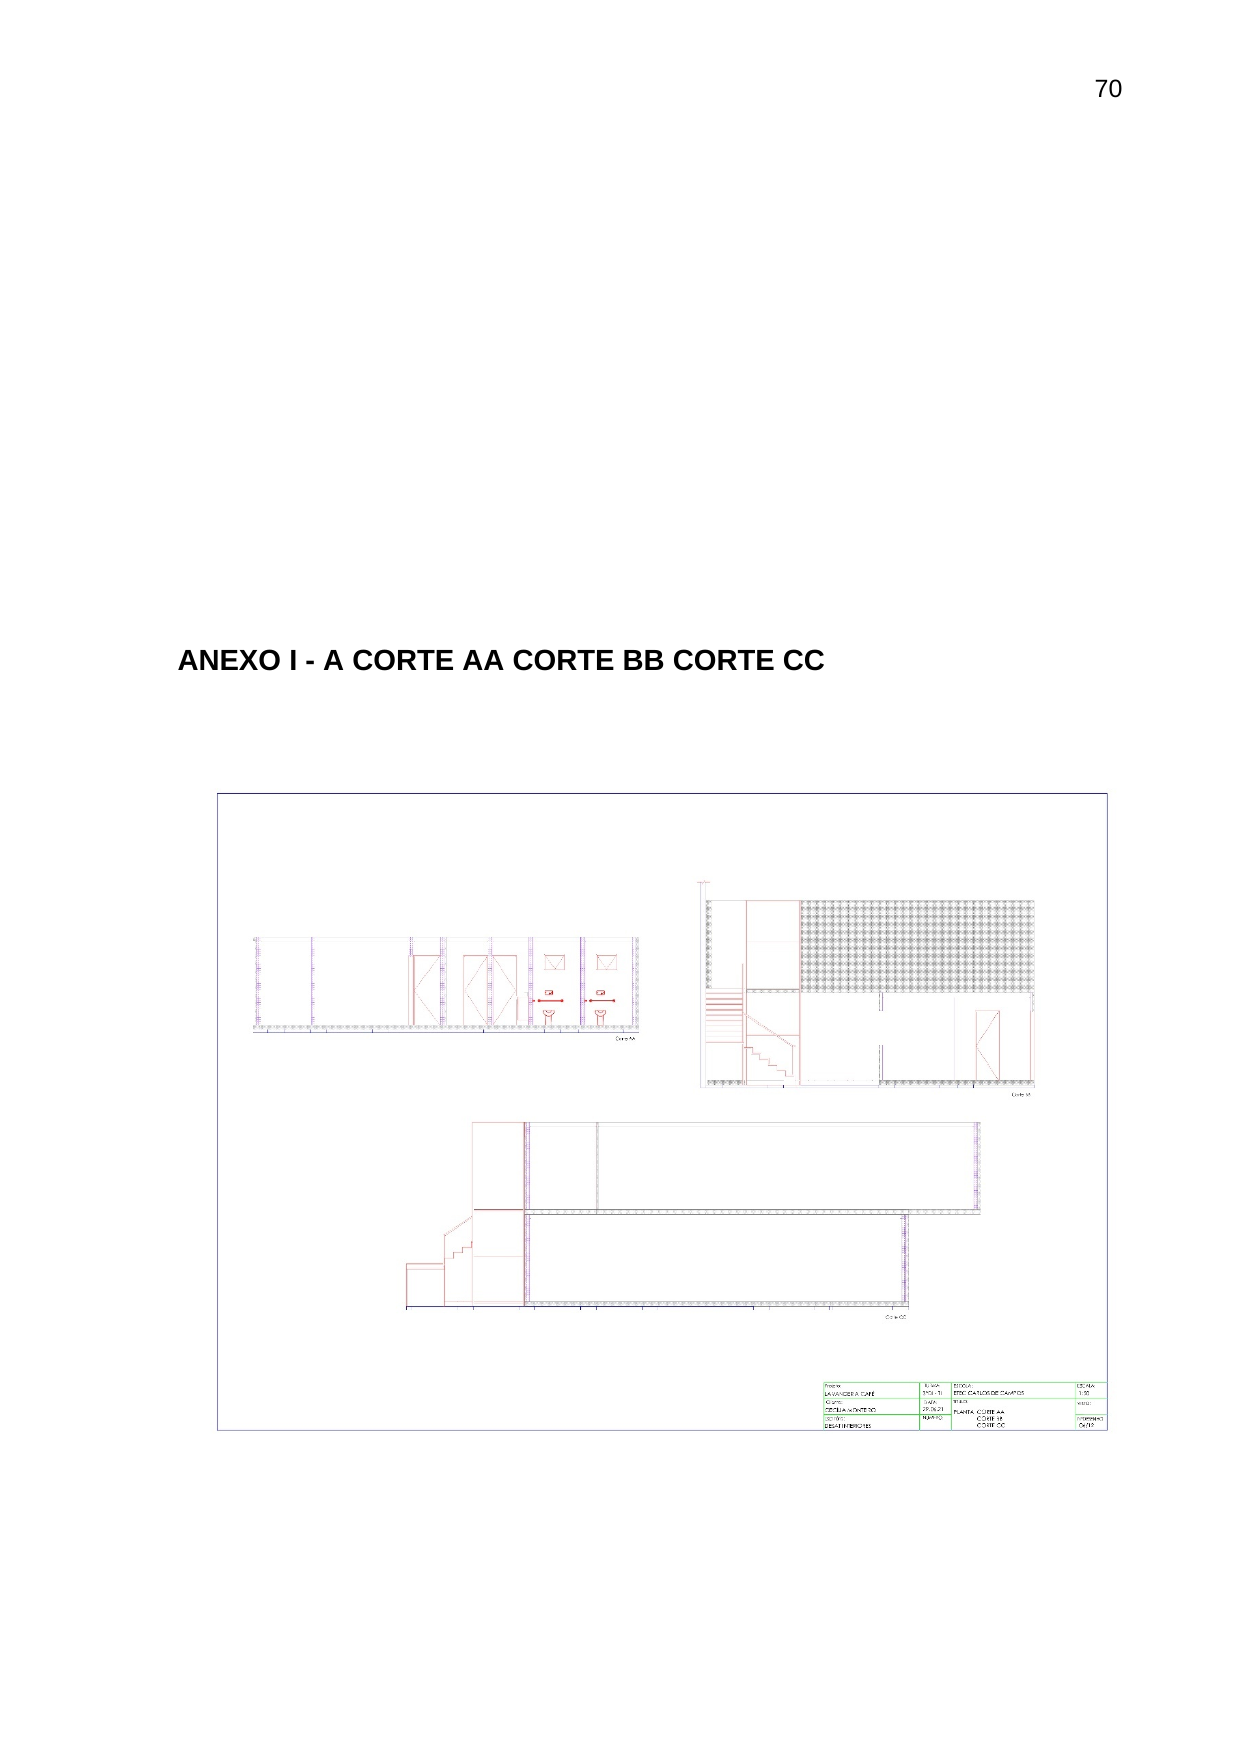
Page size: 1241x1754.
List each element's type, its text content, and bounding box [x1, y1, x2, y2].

picture [177, 778, 1123, 1446]
subtitle Anexo I - A CORTE AA CORTE BB CORTE CC [177, 643, 1122, 676]
